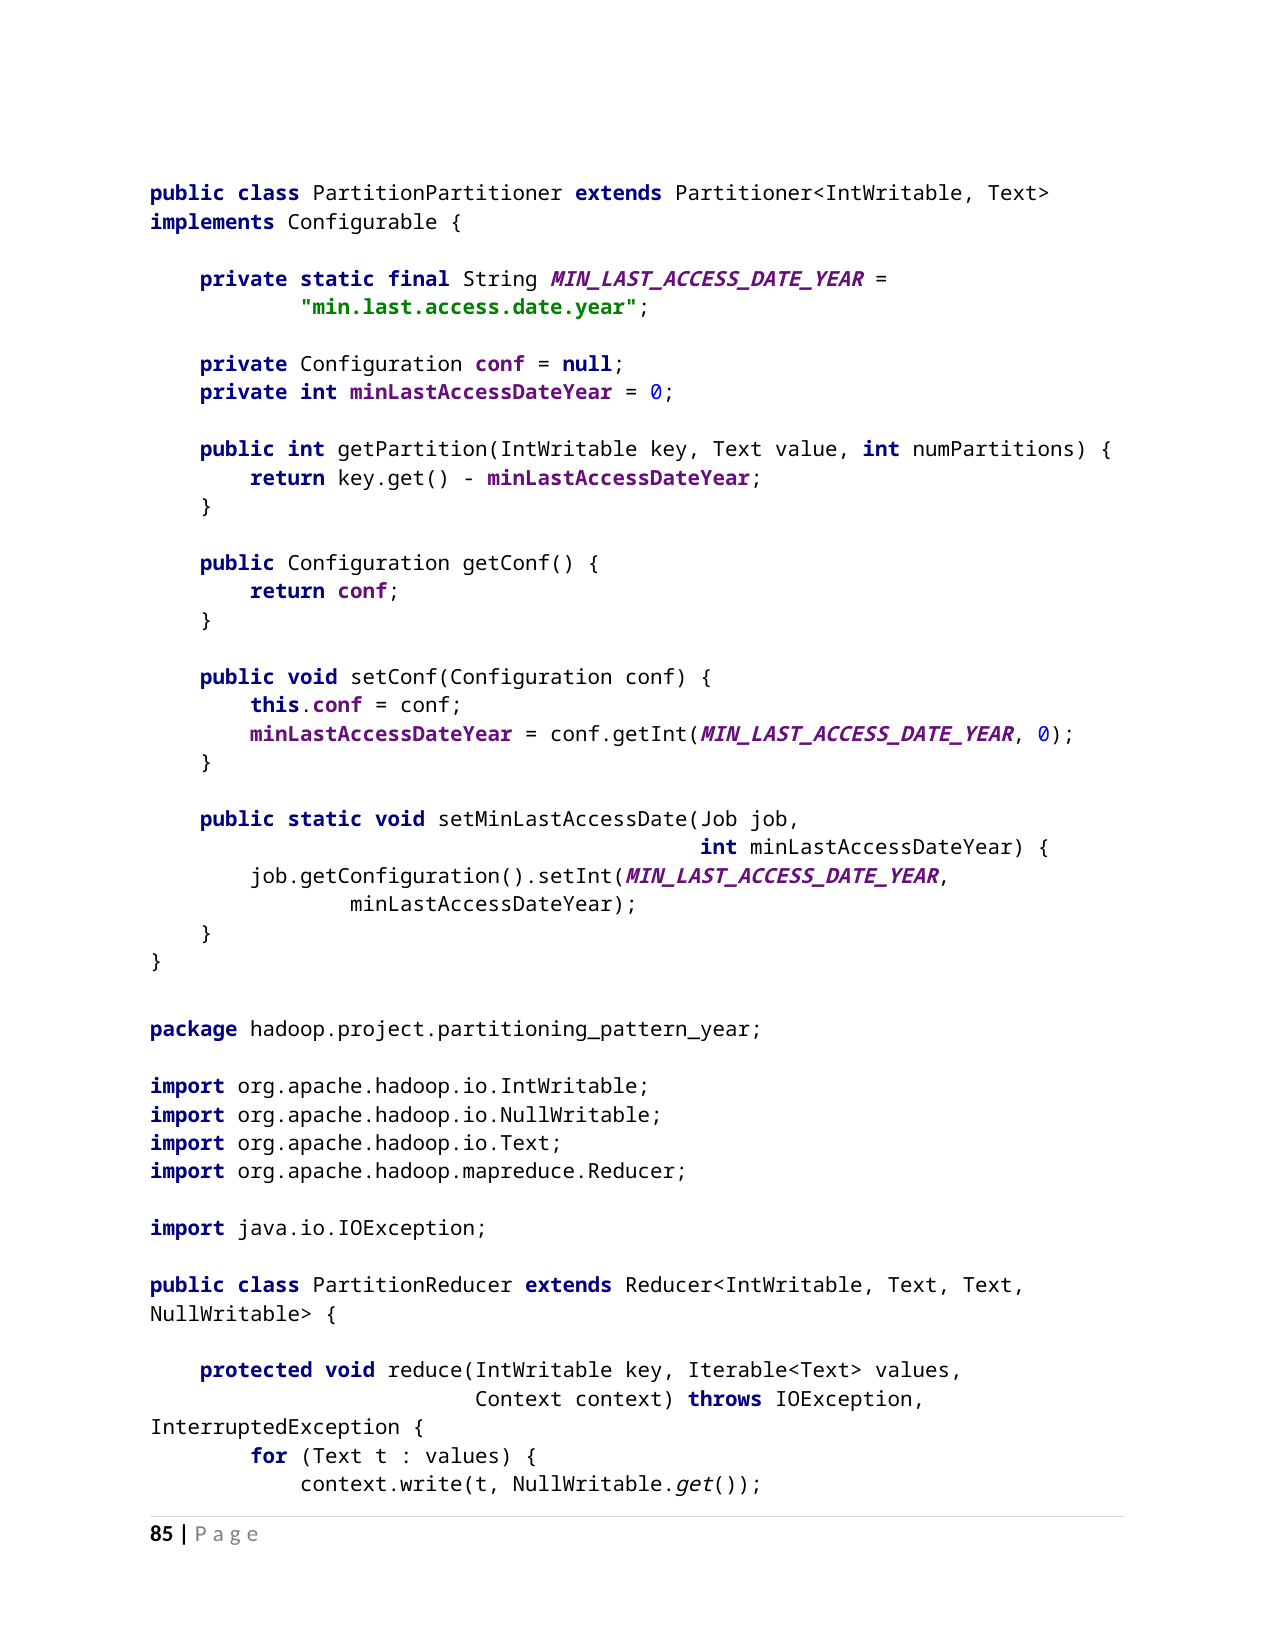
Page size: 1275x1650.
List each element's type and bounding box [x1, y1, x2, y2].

text [150, 1014, 1125, 1498]
text [150, 150, 1125, 975]
